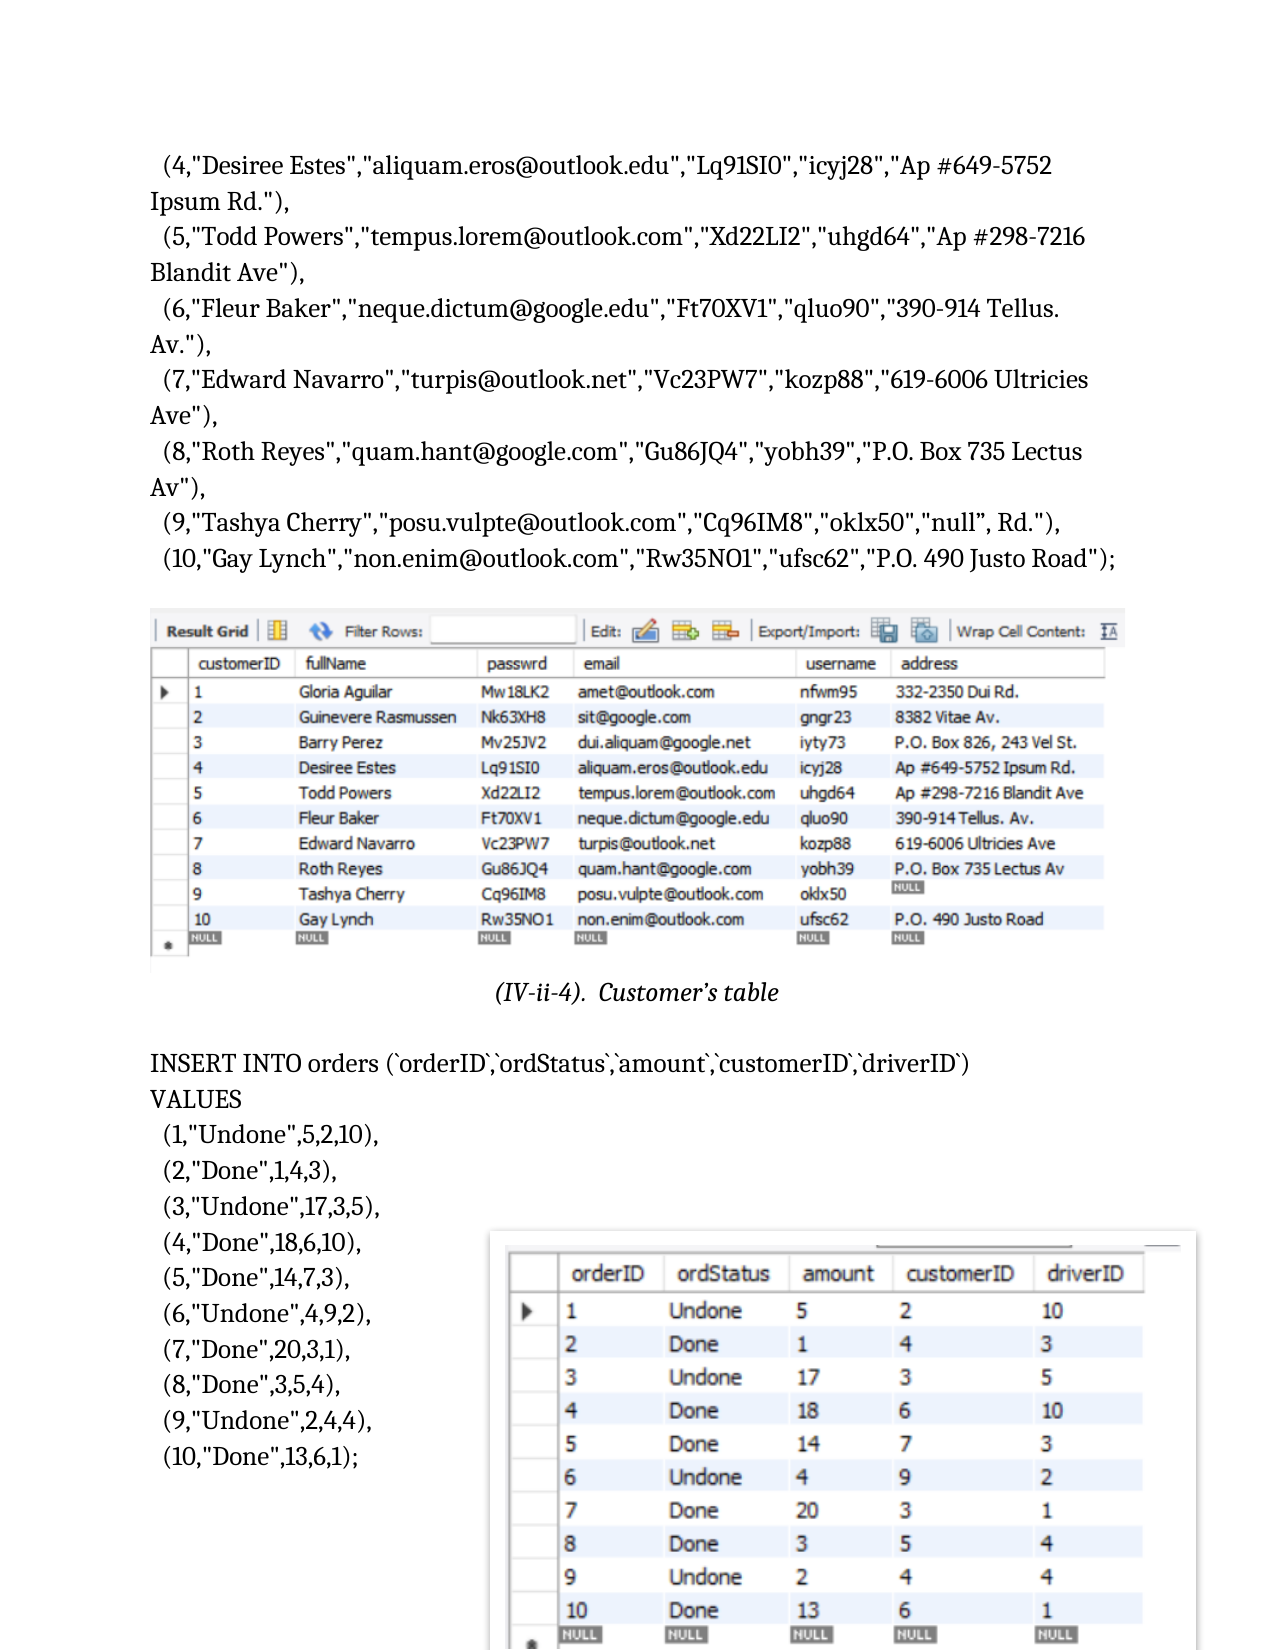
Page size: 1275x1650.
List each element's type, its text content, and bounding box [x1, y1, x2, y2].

text (5,"Todd Powers","tempus.lorem@outlook.com","Xd22LI2","uhgd64","Ap #298-7216 Blandit Ave"), [150, 221, 1125, 288]
text (6,"Undone",4,9,2), [150, 1298, 485, 1329]
text (9,"Undone",2,4,4), [150, 1405, 485, 1436]
text (10,"Done",13,6,1); [150, 1441, 485, 1472]
text (1,"Undone",5,2,10), [150, 1119, 1125, 1151]
text INSERT INTO orders (`orderID`,`ordStatus`,`amount`,`customerID`,`driverID`) [150, 1048, 1125, 1079]
text VALUES [150, 1084, 1125, 1115]
text (5,"Done",14,7,3), [150, 1262, 485, 1293]
text (6,"Fleur Baker","neque.dictum@google.edu","Ft70XV1","qluo90","390-914 Tellus. Av."), [150, 293, 1125, 360]
picture [150, 608, 1125, 973]
text (4,"Done",18,6,10), [150, 1227, 1125, 1258]
text (7,"Edward Navarro","turpis@outlook.net","Vc23PW7","kozp88","619-6006 Ultricies Ave"), [150, 364, 1125, 431]
text (8,"Done",3,5,4), [150, 1369, 485, 1401]
text (4,"Desiree Estes","aliquam.eros@outlook.edu","Lq91SI0","icyj28","Ap #649-5752 Ipsum Rd."), [150, 150, 1125, 217]
text (8,"Roth Reyes","quam.hant@google.com","Gu86JQ4","yobh39","P.O. Box 735 Lectus Av"), [150, 436, 1125, 503]
text (7,"Done",20,3,1), [150, 1334, 485, 1365]
text (3,"Undone",17,3,5), [150, 1191, 1125, 1222]
text (IV-ii-4). Customer’s table [150, 977, 1125, 1008]
text (10,"Gay Lynch","non.enim@outlook.com","Rw35NO1","ufsc62","P.O. 490 Justo Road"); [150, 543, 1125, 574]
picture [505, 1245, 1181, 1649]
text (2,"Done",1,4,3), [150, 1155, 1125, 1186]
text (9,"Tashya Cherry","posu.vulpte@outlook.com","Cq96IM8","oklx50","null”, Rd."), [150, 507, 1125, 538]
